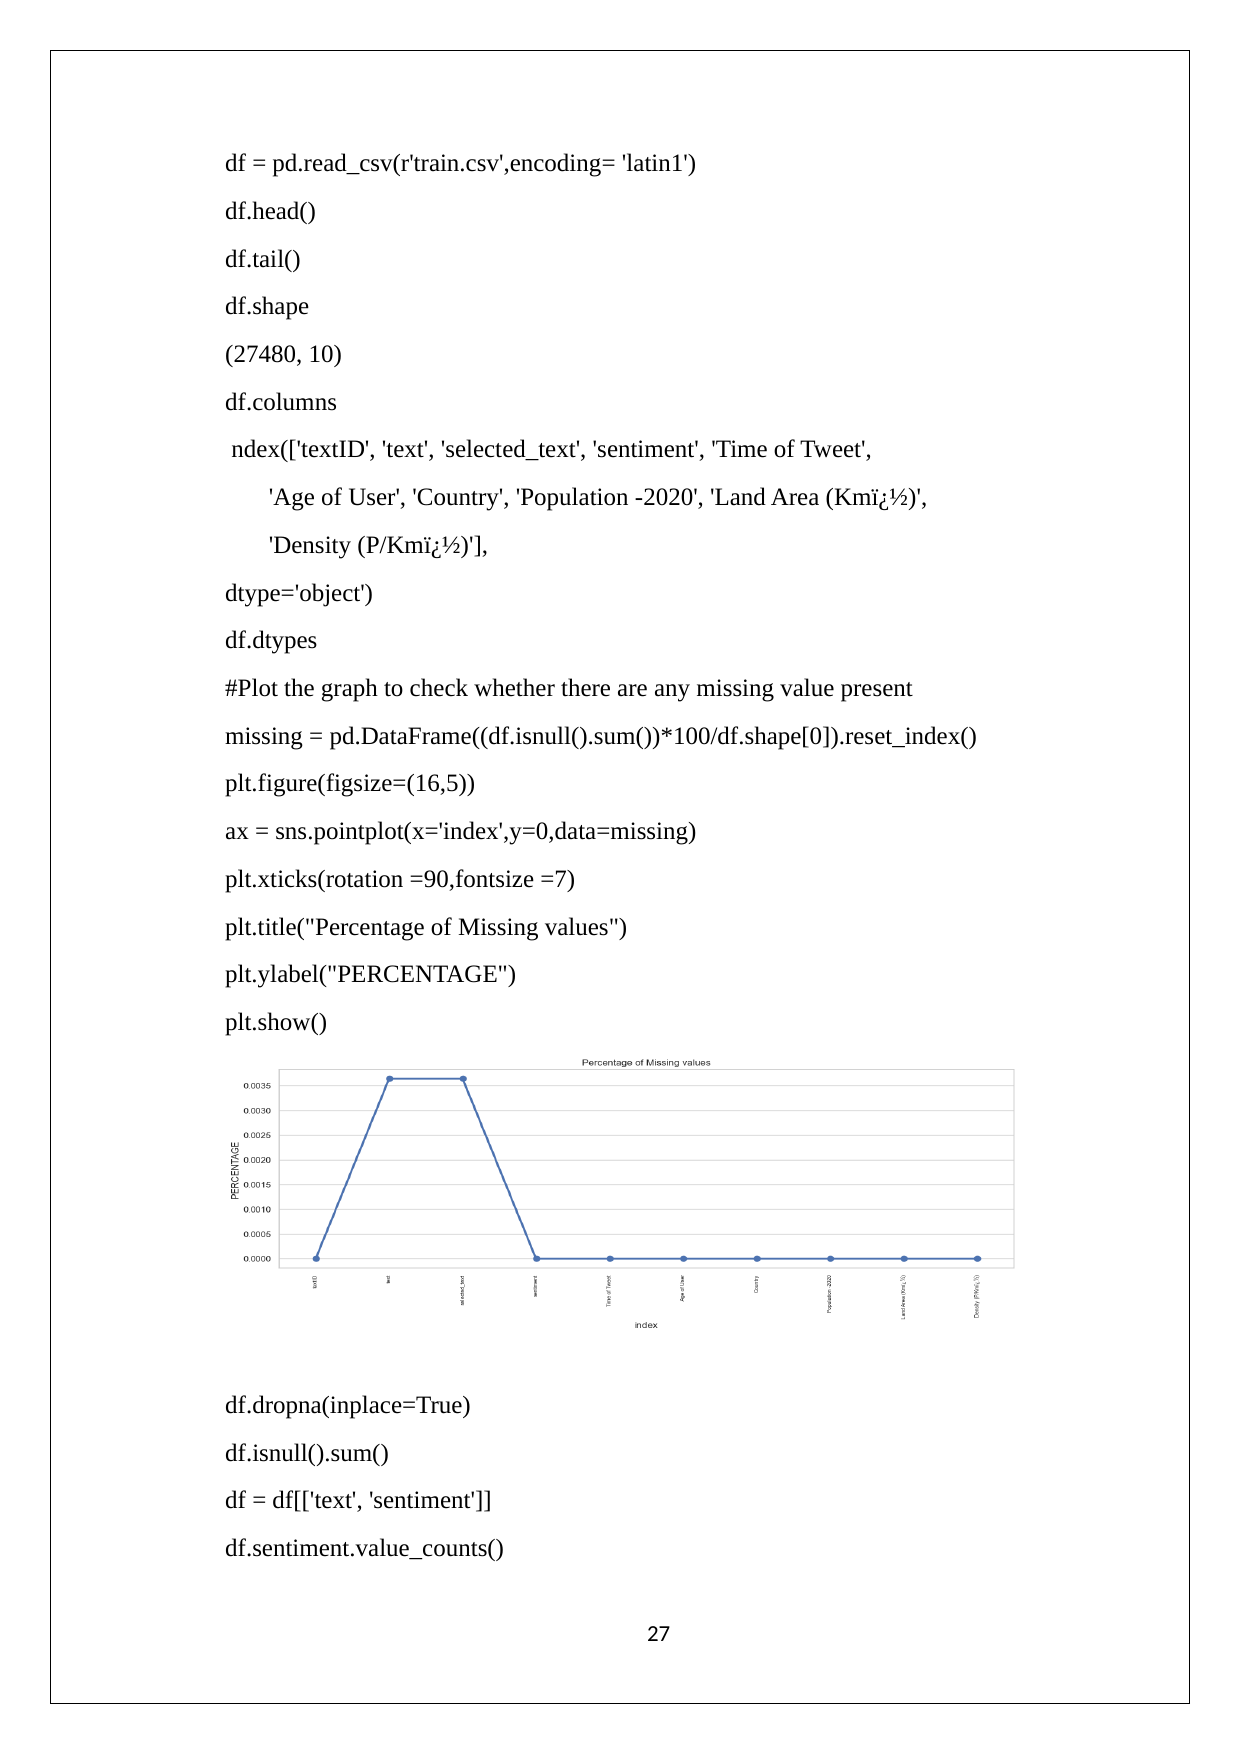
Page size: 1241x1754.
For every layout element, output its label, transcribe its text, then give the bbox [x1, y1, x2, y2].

text df.head() [225, 196, 1092, 225]
text ax = sns.pointplot(x='index',y=0,data=missing) [225, 816, 1092, 845]
text ndex(['textID', 'text', 'selected_text', 'sentiment', 'Time of Tweet', [225, 434, 1092, 463]
text df = df[['text', 'sentiment']] [225, 1486, 1092, 1514]
text 'Age of User', 'Country', 'Population -2020', 'Land Area (Kmï¿½)', [225, 482, 1092, 511]
text df.isnull().sum() [225, 1438, 1092, 1467]
text #Plot the graph to check whether there are any missing value present [225, 673, 1092, 702]
text 'Density (P/Kmï¿½)'], [225, 530, 1092, 559]
text df.sentiment.value_counts() [225, 1533, 1092, 1562]
text missing = pd.DataFrame((df.isnull().sum())*100/df.shape[0]).reset_index() [225, 721, 1092, 749]
text df.shape [225, 291, 1092, 320]
text df.tail() [225, 244, 1092, 272]
text plt.figure(figsize=(16,5)) [225, 768, 1092, 797]
text df = pd.read_csv(r'train.csv',encoding= 'latin1') [225, 148, 1092, 177]
text df.columns [225, 387, 1092, 416]
text plt.show() [225, 1007, 1092, 1036]
text df.dtypes [225, 625, 1092, 654]
text (27480, 10) [225, 339, 1092, 368]
text dtype='object') [225, 578, 1092, 606]
text plt.xticks(rotation =90,fontsize =7) [225, 864, 1092, 893]
text plt.title("Percentage of Missing values") [225, 912, 1092, 940]
text plt.ylabel("PERCENTAGE") [225, 959, 1092, 988]
text df.dropna(inplace=True) [225, 1390, 1092, 1419]
picture [225, 1054, 1019, 1334]
